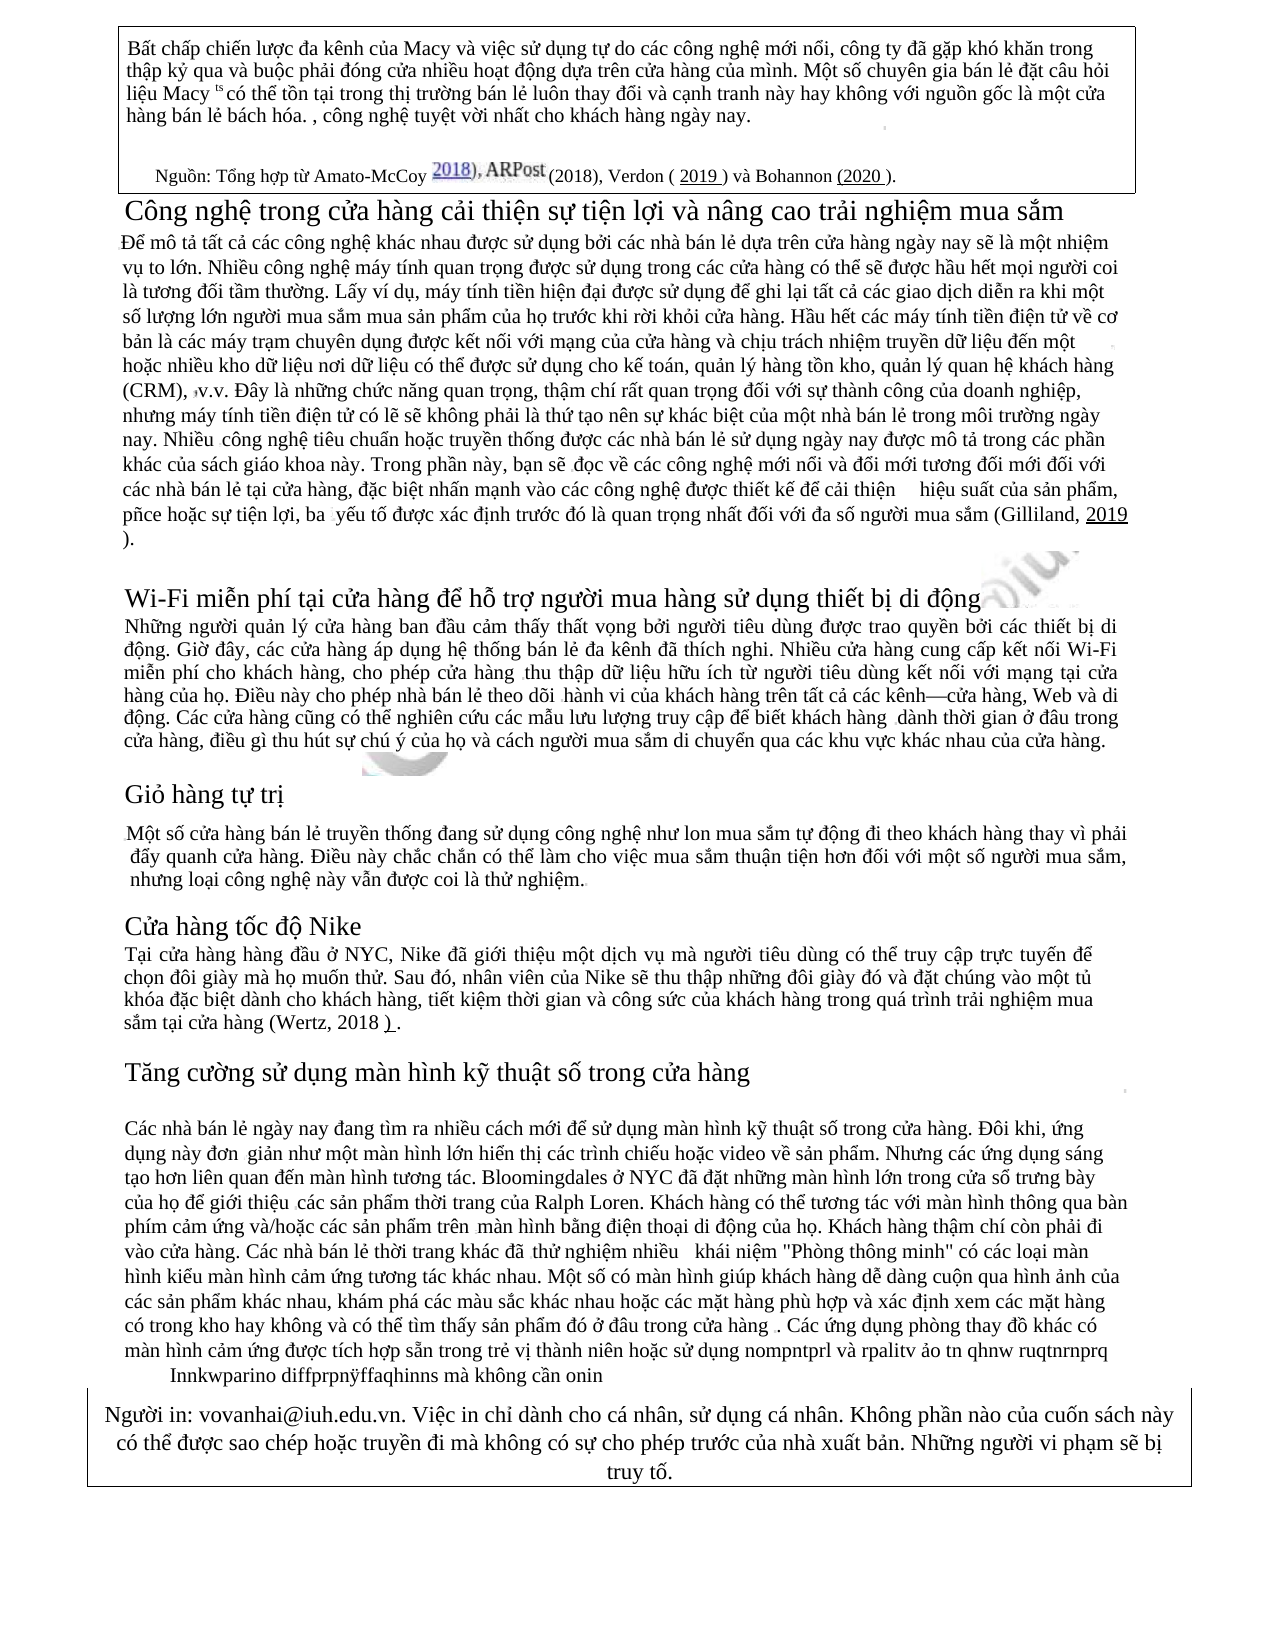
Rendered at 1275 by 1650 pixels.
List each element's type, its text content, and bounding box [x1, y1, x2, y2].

text Để mô tả tất cả các công nghệ khác nhau được sử dụng bởi các nhà bán lẻ dựa trên cửa hàng ngày nay sẽ là một nhiệm vụ to lớn. Nhiều công nghệ máy tính quan trọng được sử dụng trong các cửa hàng có thể sẽ được hầu hết mọi người coi là tương đối tầm thường. Lấy ví dụ, máy tính tiền hiện đại được sử dụng để ghi lại tất cả các giao dịch diễn ra khi một số lượng lớn người mua sắm mua sản phẩm của họ trước khi rời khỏi cửa hàng. Hầu hết các máy tính tiền điện tử về cơ bản là các máy trạm chuyên dụng được kết nối với mạng của cửa hàng và chịu trách nhiệm truyền dữ liệu đến một hoặc nhiều kho dữ liệu nơi dữ liệu có thể được sử dụng cho kế toán, quản lý hàng tồn kho, quản lý quan hệ khách hàng (CRM), v.v. Đây là những chức năng quan trọng, thậm chí rất quan trọng đối với sự thành công của doanh nghiệp, nhưng máy tính tiền điện tử có lẽ sẽ không phải là thứ tạo nên sự khác biệt của một nhà bán lẻ trong môi trường ngày nay. Nhiều công nghệ tiêu chuẩn hoặc truyền thống được các nhà bán lẻ sử dụng ngày nay được mô tả trong các phần khác của sách giáo khoa này. Trong phần này, bạn sẽ đọc về các công nghệ mới nổi và đổi mới tương đối mới đối với các nhà bán lẻ tại cửa hàng, đặc biệt nhấn mạnh vào các công nghệ được thiết kế để cải thiện hiệu suất của sản phẩm, pñce hoặc sự tiện lợi, ba yếu tố được xác định trước đó là quan trọng nhất đối với đa số người mua sắm (Gilliland, 2019 ). [118, 230, 1128, 550]
text Tại cửa hàng hàng đầu ở NYC, Nike đã giới thiệu một dịch vụ mà người tiêu dùng có thể truy cập trực tuyến để chọn đôi giày mà họ muốn thử. Sau đó, nhân viên của Nike sẽ thu thập những đôi giày đó và đặt chúng vào một tủ khóa đặc biệt dành cho khách hàng, tiết kiệm thời gian và công sức của khách hàng trong quá trình trải nghiệm mua sắm tại cửa hàng (Wertz, 2018 ) . [123, 943, 1095, 1034]
text Những người quản lý cửa hàng ban đầu cảm thấy thất vọng bởi người tiêu dùng được trao quyền bởi các thiết bị di động. Giờ đây, các cửa hàng áp dụng hệ thống bán lẻ đa kênh đã thích nghi. Nhiều cửa hàng cung cấp kết nối Wi-Fi miễn phí cho khách hàng, cho phép cửa hàng thu thập dữ liệu hữu ích từ người tiêu dùng kết nối với mạng tại cửa hàng của họ. Điều này cho phép nhà bán lẻ theo dõi hành vi của khách hàng trên tất cả các kênh—cửa hàng, Web và di động. Các cửa hàng cũng có thể nghiên cứu các mẫu lưu lượng truy cập để biết khách hàng dành thời gian ở đâu trong cửa hàng, điều gì thu hút sự chú ý của họ và cách người mua sắm di chuyển qua các khu vực khác nhau của cửa hàng. [123, 616, 1119, 752]
subtitle Tăng cường sử dụng màn hình kỹ thuật số trong cửa hàng [124, 1056, 1184, 1087]
subtitle Wi-Fi miễn phí tại cửa hàng để hỗ trợ người mua hàng sử dụng thiết bị di động [124, 551, 1184, 613]
picture [362, 752, 448, 776]
picture [981, 551, 1080, 608]
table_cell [119, 27, 1135, 193]
picture [431, 162, 549, 183]
subtitle Cửa hàng tốc độ Nike [124, 909, 1184, 941]
subtitle Công nghệ trong cửa hàng cải thiện sự tiện lợi và nâng cao trải nghiệm mua sắm [124, 193, 1184, 227]
picture [330, 507, 336, 521]
text Một số cửa hàng bán lẻ truyền thống đang sử dụng công nghệ như lon mua sắm tự động đi theo khách hàng thay vì phải đẩy quanh cửa hàng. Điều này chắc chắn có thể làm cho việc mua sắm thuận tiện hơn đối với một số người mua sắm, nhưng loại công nghệ này vẫn được coi là thử nghiệm. [123, 823, 1128, 891]
text Các nhà bán lẻ ngày nay đang tìm ra nhiều cách mới để sử dụng màn hình kỹ thuật số trong cửa hàng. Đôi khi, ứng dụng này đơn giản như một màn hình lớn hiển thị các trình chiếu hoặc video về sản phẩm. Nhưng các ứng dụng sáng tạo hơn liên quan đến màn hình tương tác. Bloomingdales ở NYC đã đặt những màn hình lớn trong cửa sổ trưng bày của họ để giới thiệu các sản phẩm thời trang của Ralph Loren. Khách hàng có thể tương tác với màn hình thông qua bàn phím cảm ứng và/hoặc các sản phẩm trên màn hình bằng điện thoại di động của họ. Khách hàng thậm chí còn phải đi vào cửa hàng. Các nhà bán lẻ thời trang khác đã thử nghiệm nhiều khái niệm "Phòng thông minh" có các loại màn hình kiểu màn hình cảm ứng tương tác khác nhau. Một số có màn hình giúp khách hàng dễ dàng cuộn qua hình ảnh của các sản phẩm khác nhau, khám phá các màu sắc khác nhau hoặc các mặt hàng phù hợp và xác định xem các mặt hàng có trong kho hay không và có thể tìm thấy sản phẩm đó ở đâu trong cửa hàng . Các ứng dụng phòng thay đồ khác có màn hình cảm ứng được tích hợp sẵn trong trẻ vị thành niên hoặc sử dụng nompntprl và rpalitv ảo tn qhnw ruqtnrnprq Innkwparino diffprpnÿffaqhinns mà không cần onin [124, 1116, 1128, 1387]
table_header Người in: vovanhai@iuh.edu.vn. Việc in chỉ dành cho cá nhân, sử dụng cá nhân. Không phần nào của cuốn sách này có thể được sao chép hoặc truyền đi mà không có sự cho phép trước của nhà xuất bản. Những người vi phạm sẽ bị truy tố. [88, 1388, 1191, 1486]
subtitle Giỏ hàng tự trị [124, 778, 1184, 809]
picture [193, 390, 198, 398]
